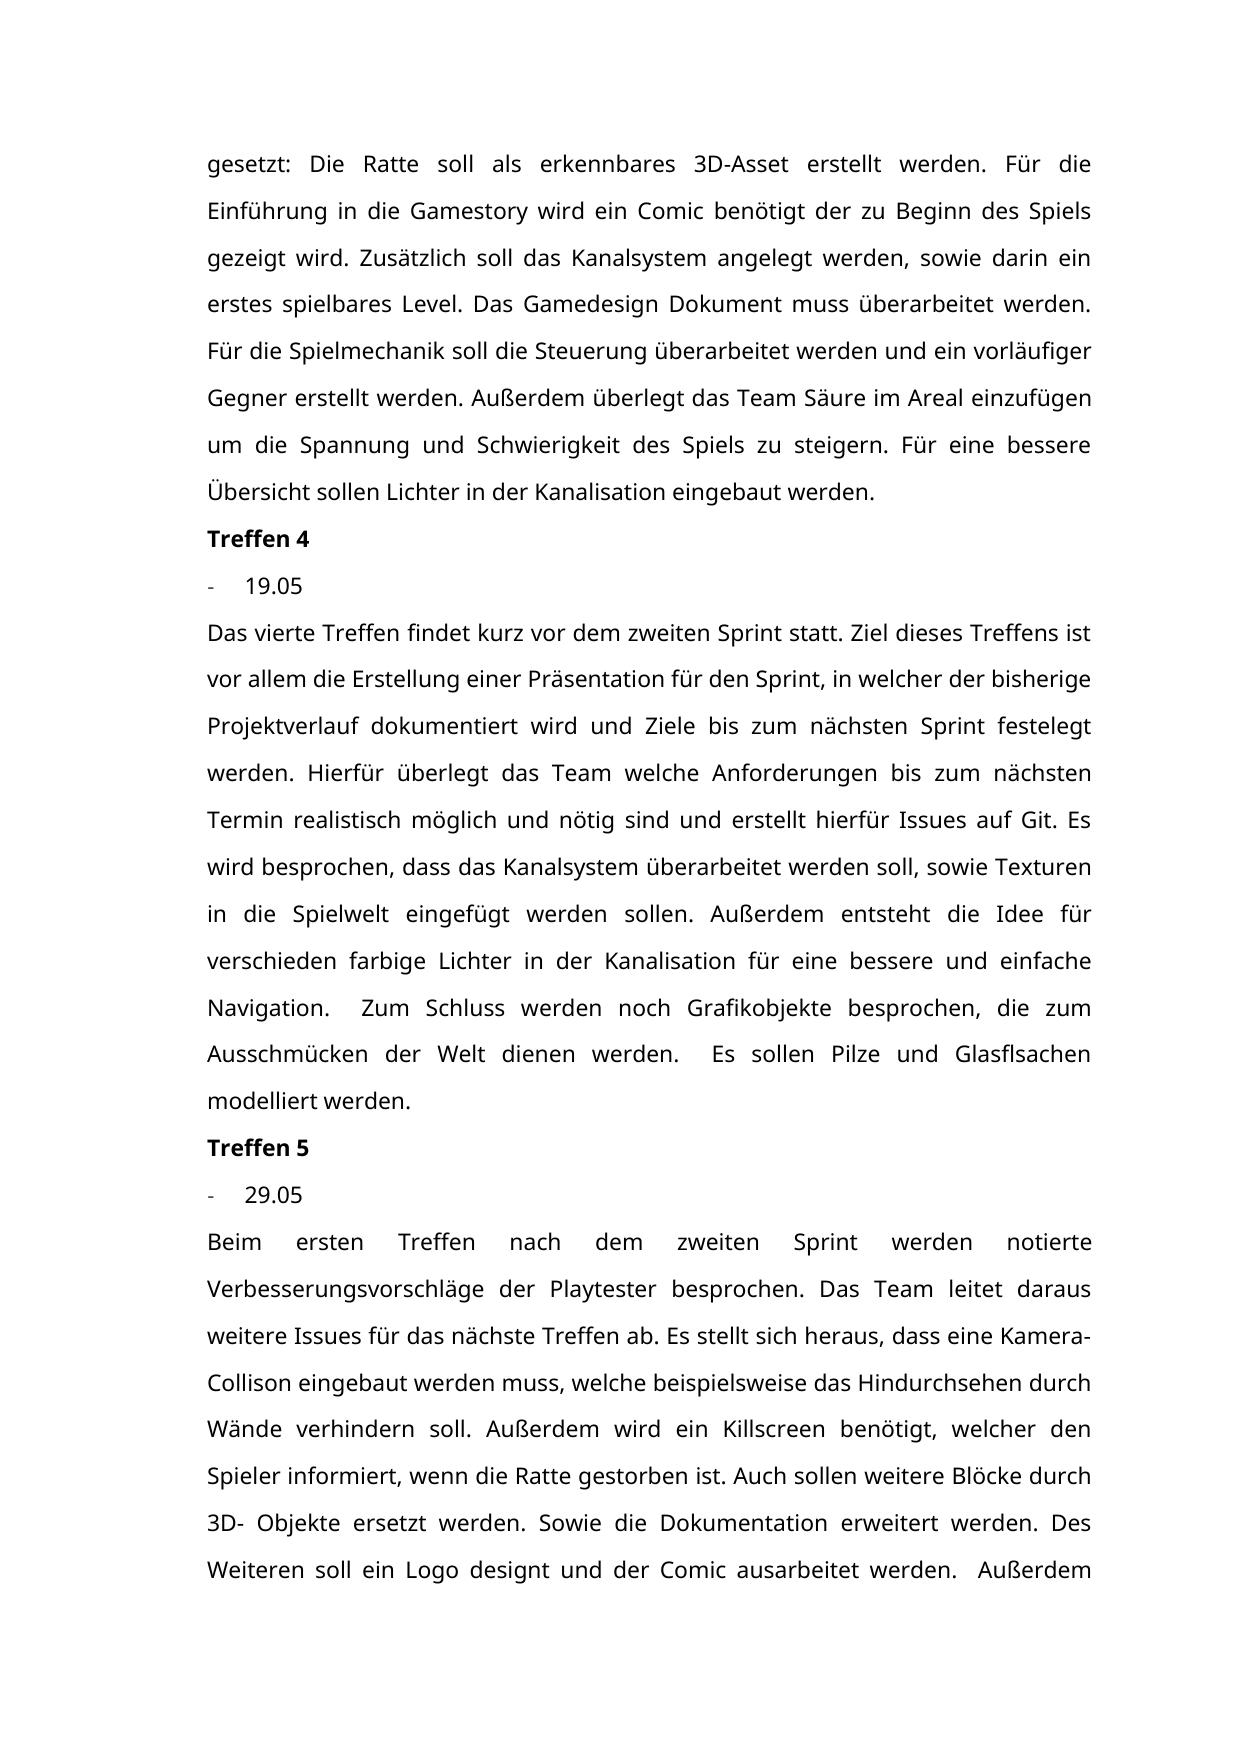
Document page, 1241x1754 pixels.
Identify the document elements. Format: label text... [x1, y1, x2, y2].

text Treffen 5 [207, 1132, 1092, 1163]
text Treffen 4 [207, 523, 1092, 554]
list 29.05 [207, 1179, 1092, 1210]
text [207, 148, 1092, 507]
list 19.05 [207, 569, 1092, 601]
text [207, 1226, 1092, 1585]
text Das vierte Treffen findet kurz vor dem zweiten Sprint statt. Ziel dieses Treffens ist vor allem die Erstellung einer Präsentation für den Sprint, in welcher der bisherige Projektverlauf dokumentiert wird und Ziele bis zum nächsten Sprint festelegt werden. Hierfür überlegt das Team welche Anforderungen bis zum nächsten Termin realistisch möglich und nötig sind und erstellt hierfür Issues auf Git. Es wird besprochen, dass das Kanalsystem überarbeitet werden soll, sowie Texturen in die Spielwelt eingefügt werden sollen. Außerdem entsteht die Idee für verschieden farbige Lichter in der Kanalisation für eine bessere und einfache Navigation. Zum Schluss werden noch Grafikobjekte besprochen, die zum Ausschmücken der Welt dienen werden. Es sollen Pilze und Glasflsachen modelliert werden. [207, 616, 1092, 1116]
